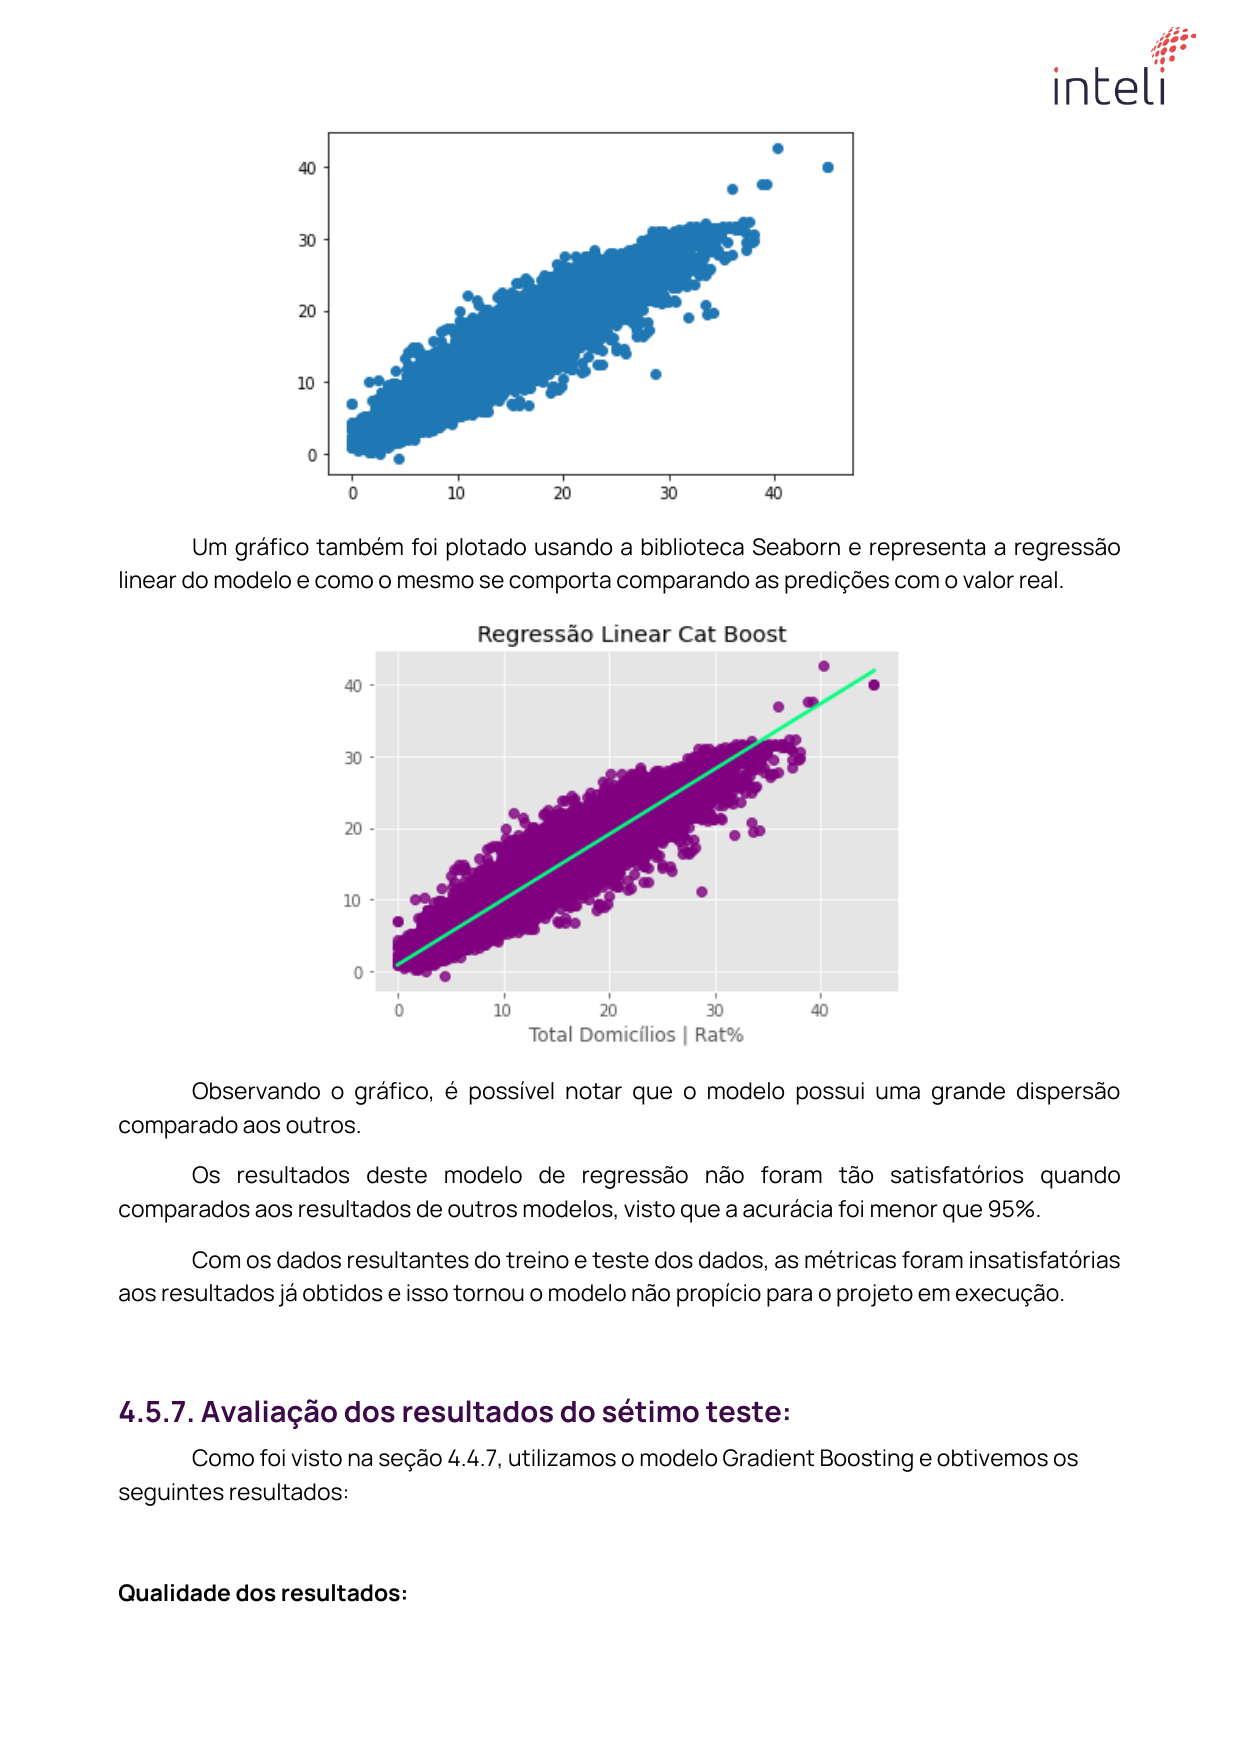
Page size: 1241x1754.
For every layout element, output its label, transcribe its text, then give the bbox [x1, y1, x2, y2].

text Um gráfico também foi plotado usando a biblioteca Seaborn e representa a regressão linear do modelo e como o mesmo se comporta comparando as predições com o valor real. [118, 531, 1122, 596]
text Qualidade dos resultados: [118, 1577, 1122, 1608]
text Observando o gráfico, é possível notar que o modelo possui uma grande dispersão comparado aos outros. [118, 1075, 1122, 1140]
subtitle 4.5.7. Avaliação dos resultados do sétimo teste: [118, 1391, 1122, 1431]
text Os resultados deste modelo de regressão não foram tão satisfatórios quando comparados aos resultados de outros modelos, visto que a acurácia foi menor que 95%. [118, 1159, 1122, 1224]
picture [1054, 27, 1197, 105]
text Com os dados resultantes do treino e teste dos dados, as métricas foram insatisfatórias aos resultados já obtidos e isso tornou o modelo não propício para o projeto em execução. [118, 1243, 1122, 1309]
picture [286, 123, 862, 512]
picture [332, 615, 908, 1056]
text Como foi visto na seção 4.4.7, utilizamos o modelo Gradient Boosting e obtivemos os seguintes resultados: [118, 1442, 1122, 1507]
